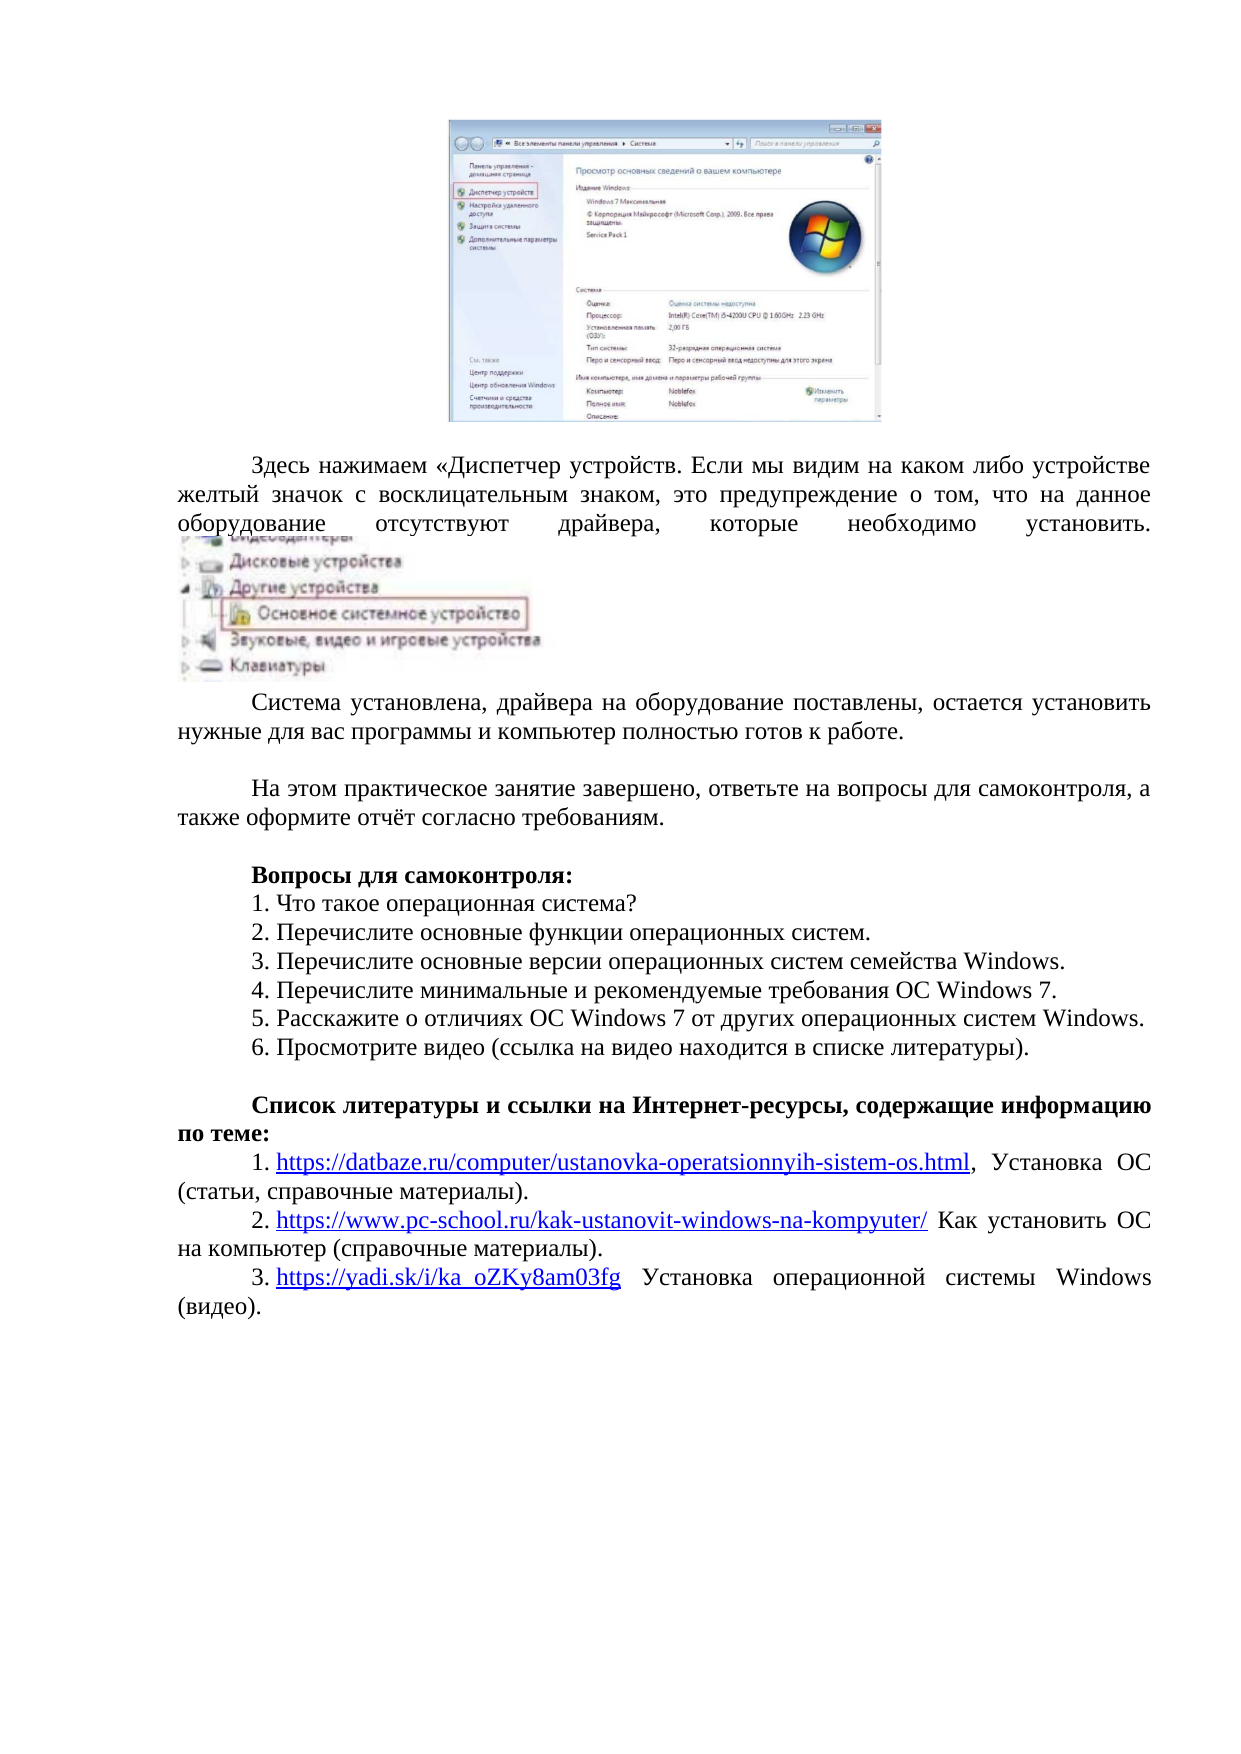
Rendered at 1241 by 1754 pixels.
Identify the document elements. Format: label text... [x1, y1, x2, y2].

text 2. https://www.pc-school.ru/kak-ustanovit-windows-na-kompyuter/ Как установить ОС на компьютер (справочные материалы). [177, 1205, 1152, 1262]
text Здесь нажимаем «Диспетчер устройств. Если мы видим на каком либо устройстве желтый значок с восклицательным знаком, это предупреждение о том, что на данное оборудование отсутствуют драйвера, которые необходимо установить. [177, 450, 1152, 687]
text 3. https://yadi.sk/i/ka_oZKy8am03fg Установка операционной системы Windows (видео). [177, 1262, 1152, 1320]
text 3. Перечислите основные версии операционных систем семейства Windows. [177, 946, 1152, 975]
text Система установлена, драйвера на оборудование поставлены, остается установить нужные для вас программы и компьютер полностью готов к работе. [177, 687, 1152, 745]
text 2. Перечислите основные функции операционных систем. [251, 917, 1152, 946]
text 5. Расскажите о отличиях ОС Windows 7 от других операционных систем Windows. [177, 1003, 1152, 1032]
text 6. Просмотрите видео (ссылка на видео находится в списке литературы). [177, 1032, 1152, 1061]
picture [177, 536, 560, 682]
text 1. https://datbaze.ru/computer/ustanovka-operatsionnyih-sistem-os.html, Установка ОС (статьи, справочные материалы). [177, 1147, 1152, 1205]
text Список литературы и ссылки на Интернет-ресурсы, содержащие информацию по теме: [177, 1090, 1152, 1147]
text 1. Что такое операционная система? [251, 888, 1152, 917]
picture [447, 118, 882, 422]
text 4. Перечислите минимальные и рекомендуемые требования ОС Windows 7. [177, 975, 1152, 1003]
text Вопросы для самоконтроля: [177, 860, 1152, 888]
text На этом практическое занятие завершено, ответьте на вопросы для самоконтроля, а также оформите отчёт согласно требованиям. [177, 773, 1152, 831]
